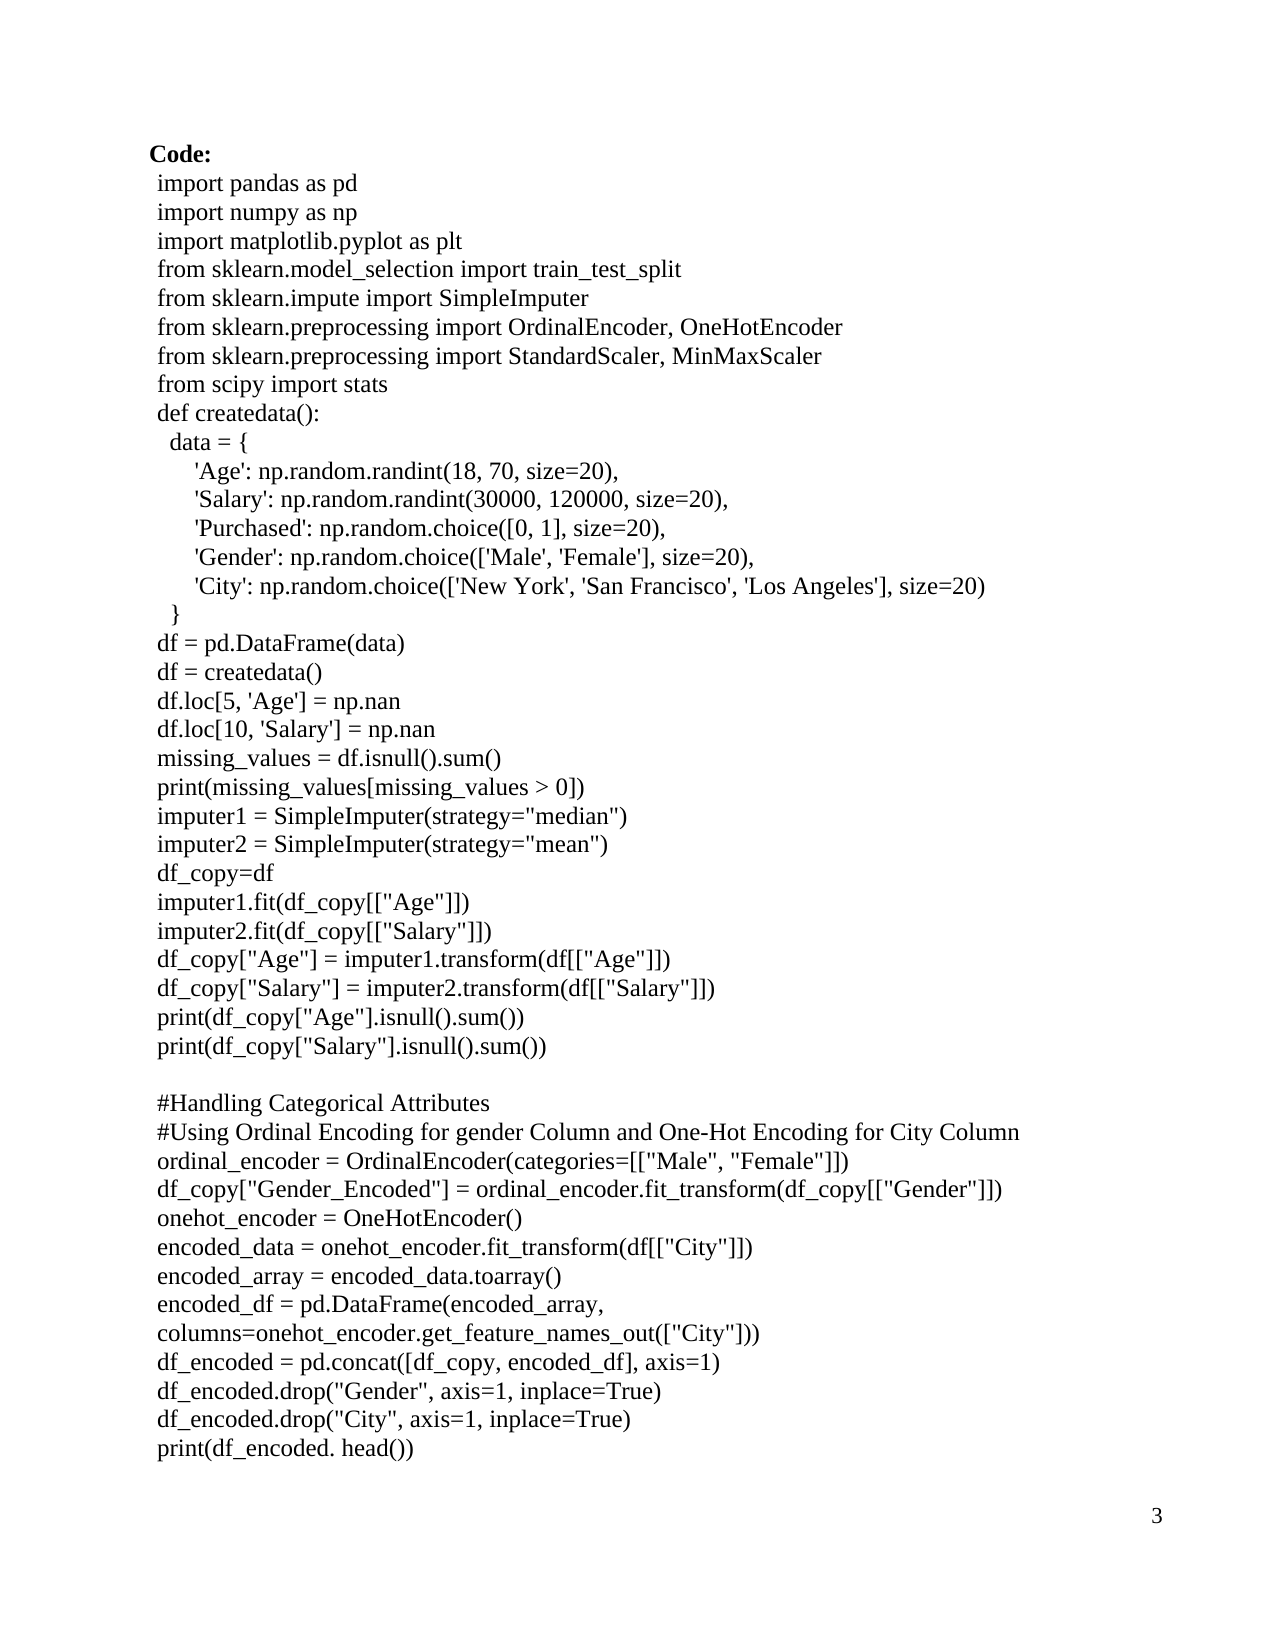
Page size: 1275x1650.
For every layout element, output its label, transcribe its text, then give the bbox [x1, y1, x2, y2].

text 'Gender': np.random.choice(['Male', 'Female'], size=20), [157, 542, 1162, 571]
text df.loc[10, 'Salary'] = np.nan [157, 714, 1162, 743]
text df_encoded = pd.concat([df_copy, encoded_df], axis=1) [157, 1347, 1162, 1376]
text onehot_encoder = OneHotEncoder() [157, 1203, 1162, 1232]
text df = pd.DataFrame(data) [157, 628, 1162, 657]
text 'Salary': np.random.randint(30000, 120000, size=20), [157, 484, 1162, 513]
text print(missing_values[missing_values > 0]) [157, 772, 1162, 801]
text missing_values = df.isnull().sum() [157, 743, 1162, 772]
text from sklearn.preprocessing import OrdinalEncoder, OneHotEncoder [157, 312, 1162, 341]
text df_encoded.drop("Gender", axis=1, inplace=True) [157, 1376, 1162, 1404]
text data = { [157, 427, 1162, 456]
text #Using Ordinal Encoding for gender Column and One-Hot Encoding for City Column [157, 1117, 1162, 1146]
text df.loc[5, 'Age'] = np.nan [157, 686, 1162, 714]
text df_copy["Gender_Encoded"] = ordinal_encoder.fit_transform(df_copy[["Gender"]]) [157, 1174, 1162, 1203]
text df = createdata() [157, 657, 1162, 686]
text from sklearn.preprocessing import StandardScaler, MinMaxScaler [157, 341, 1162, 369]
text 'Age': np.random.randint(18, 70, size=20), [157, 456, 1162, 484]
text df_encoded.drop("City", axis=1, inplace=True) [157, 1404, 1162, 1433]
text imputer1.fit(df_copy[["Age"]]) [157, 887, 1162, 916]
text imputer2 = SimpleImputer(strategy="mean") [157, 829, 1162, 858]
text from scipy import stats [157, 369, 1162, 398]
text print(df_copy["Salary"].isnull().sum()) [157, 1031, 1162, 1059]
text from sklearn.impute import SimpleImputer [157, 283, 1162, 312]
text } [157, 599, 1162, 628]
text #Handling Categorical Attributes [157, 1088, 1162, 1117]
text from sklearn.model_selection import train_test_split [157, 254, 1162, 283]
text print(df_encoded. head()) [157, 1433, 1162, 1462]
text imputer1 = SimpleImputer(strategy="median") [157, 801, 1162, 829]
text import matplotlib.pyplot as plt [157, 226, 1162, 254]
text print(df_copy["Age"].isnull().sum()) [157, 1002, 1162, 1031]
text encoded_df = pd.DataFrame(encoded_array, columns=onehot_encoder.get_feature_names_out(["City"])) [157, 1289, 1162, 1347]
text imputer2.fit(df_copy[["Salary"]]) [157, 916, 1162, 944]
text import pandas as pd [157, 168, 1162, 197]
text df_copy["Age"] = imputer1.transform(df[["Age"]]) [157, 944, 1162, 973]
text def createdata(): [157, 398, 1162, 427]
text 'City': np.random.choice(['New York', 'San Francisco', 'Los Angeles'], size=20) [157, 571, 1162, 599]
text Code: [149, 139, 1162, 168]
text import numpy as np [157, 197, 1162, 226]
text df_copy["Salary"] = imputer2.transform(df[["Salary"]]) [157, 973, 1162, 1002]
text df_copy=df [157, 858, 1162, 887]
text encoded_data = onehot_encoder.fit_transform(df[["City"]]) [157, 1232, 1162, 1261]
text ordinal_encoder = OrdinalEncoder(categories=[["Male", "Female"]]) [157, 1146, 1162, 1174]
text encoded_array = encoded_data.toarray() [157, 1261, 1162, 1289]
text 'Purchased': np.random.choice([0, 1], size=20), [157, 513, 1162, 542]
